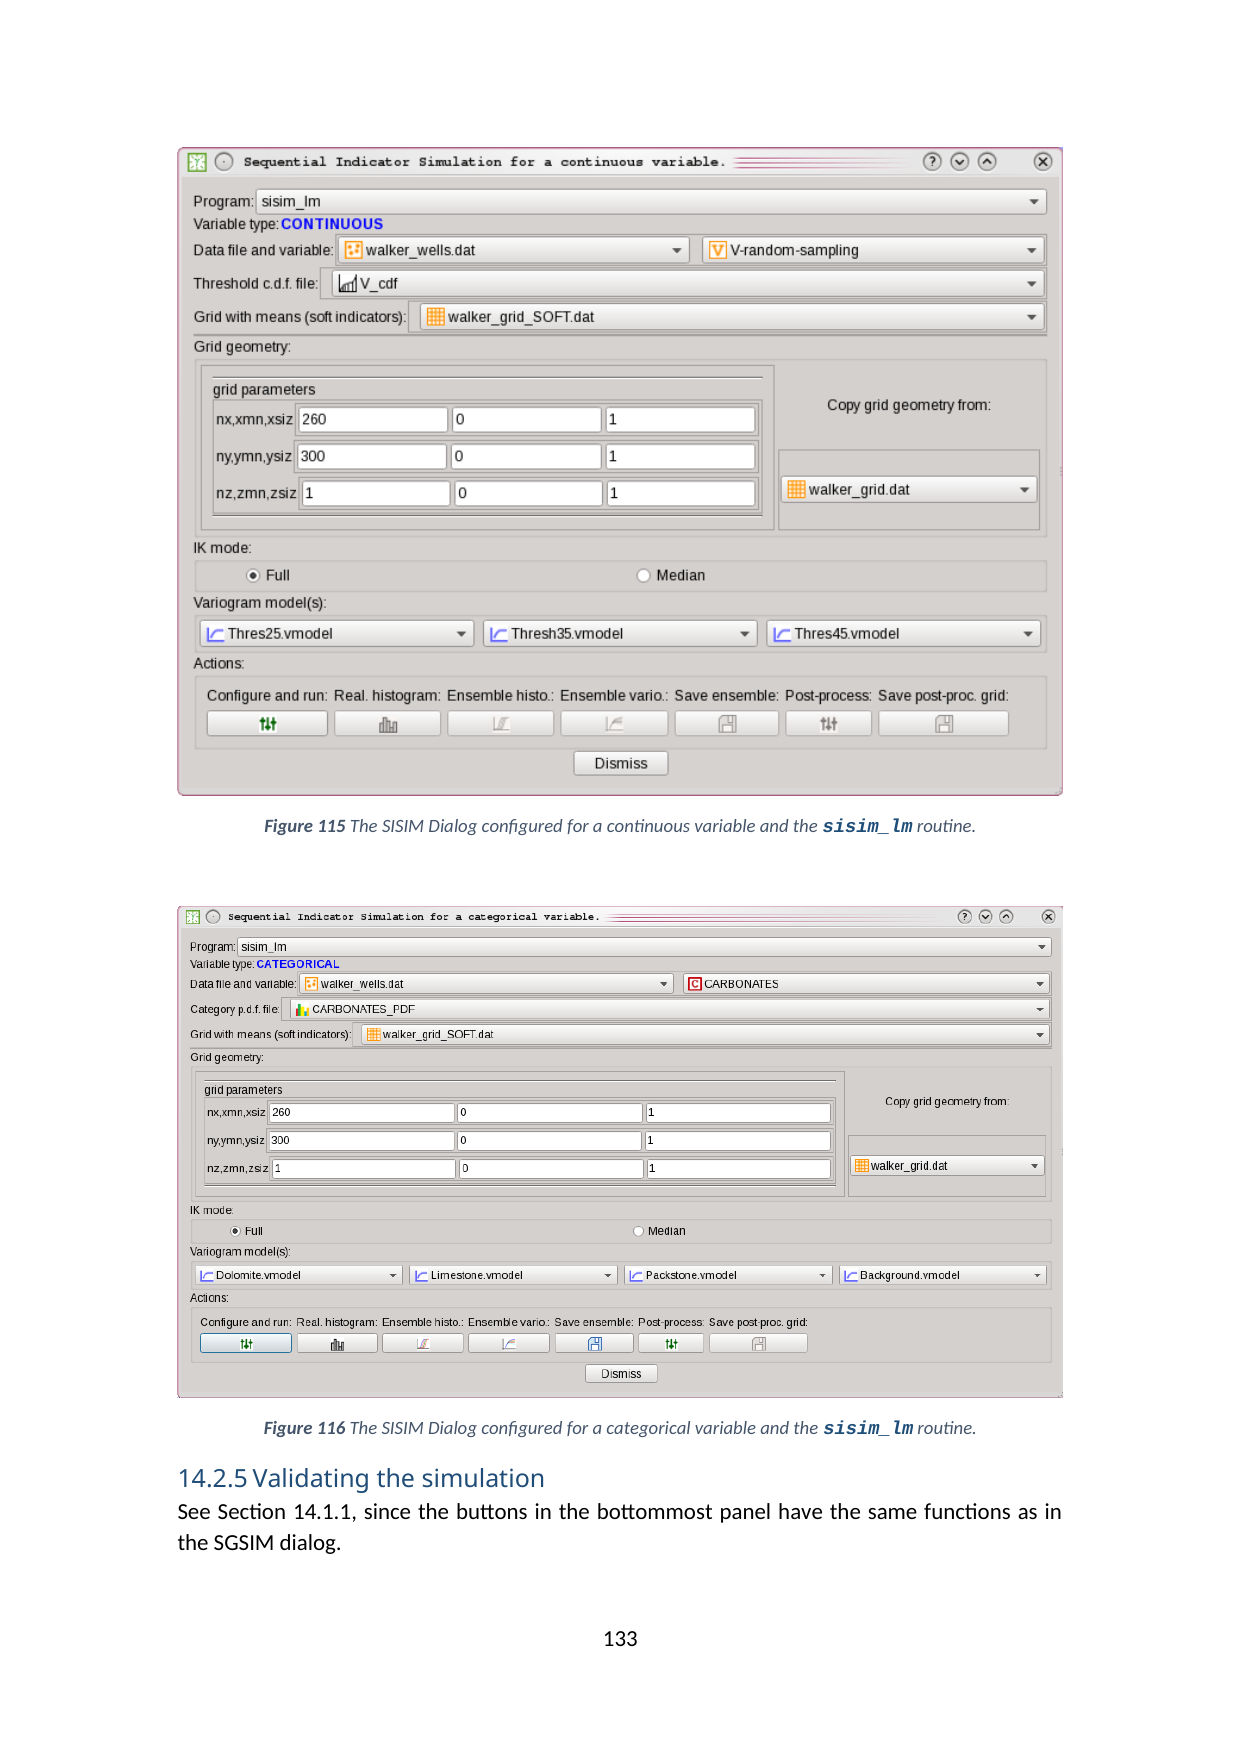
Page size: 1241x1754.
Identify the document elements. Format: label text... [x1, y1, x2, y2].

subtitle Validating the simulation [177, 1461, 1063, 1495]
text Figure 116 The SISIM Dialog configured for a categorical variable and the sisim_lm routine. [177, 1416, 1063, 1440]
picture [177, 147, 1063, 796]
text Figure 115 The SISIM Dialog configured for a continuous variable and the sisim_lm routine. [177, 814, 1063, 838]
text See Section 13.1.1, since the buttons in the bottommost panel have the same functions as in the SGSIM dialog. [177, 1497, 1063, 1556]
picture [177, 906, 1063, 1398]
